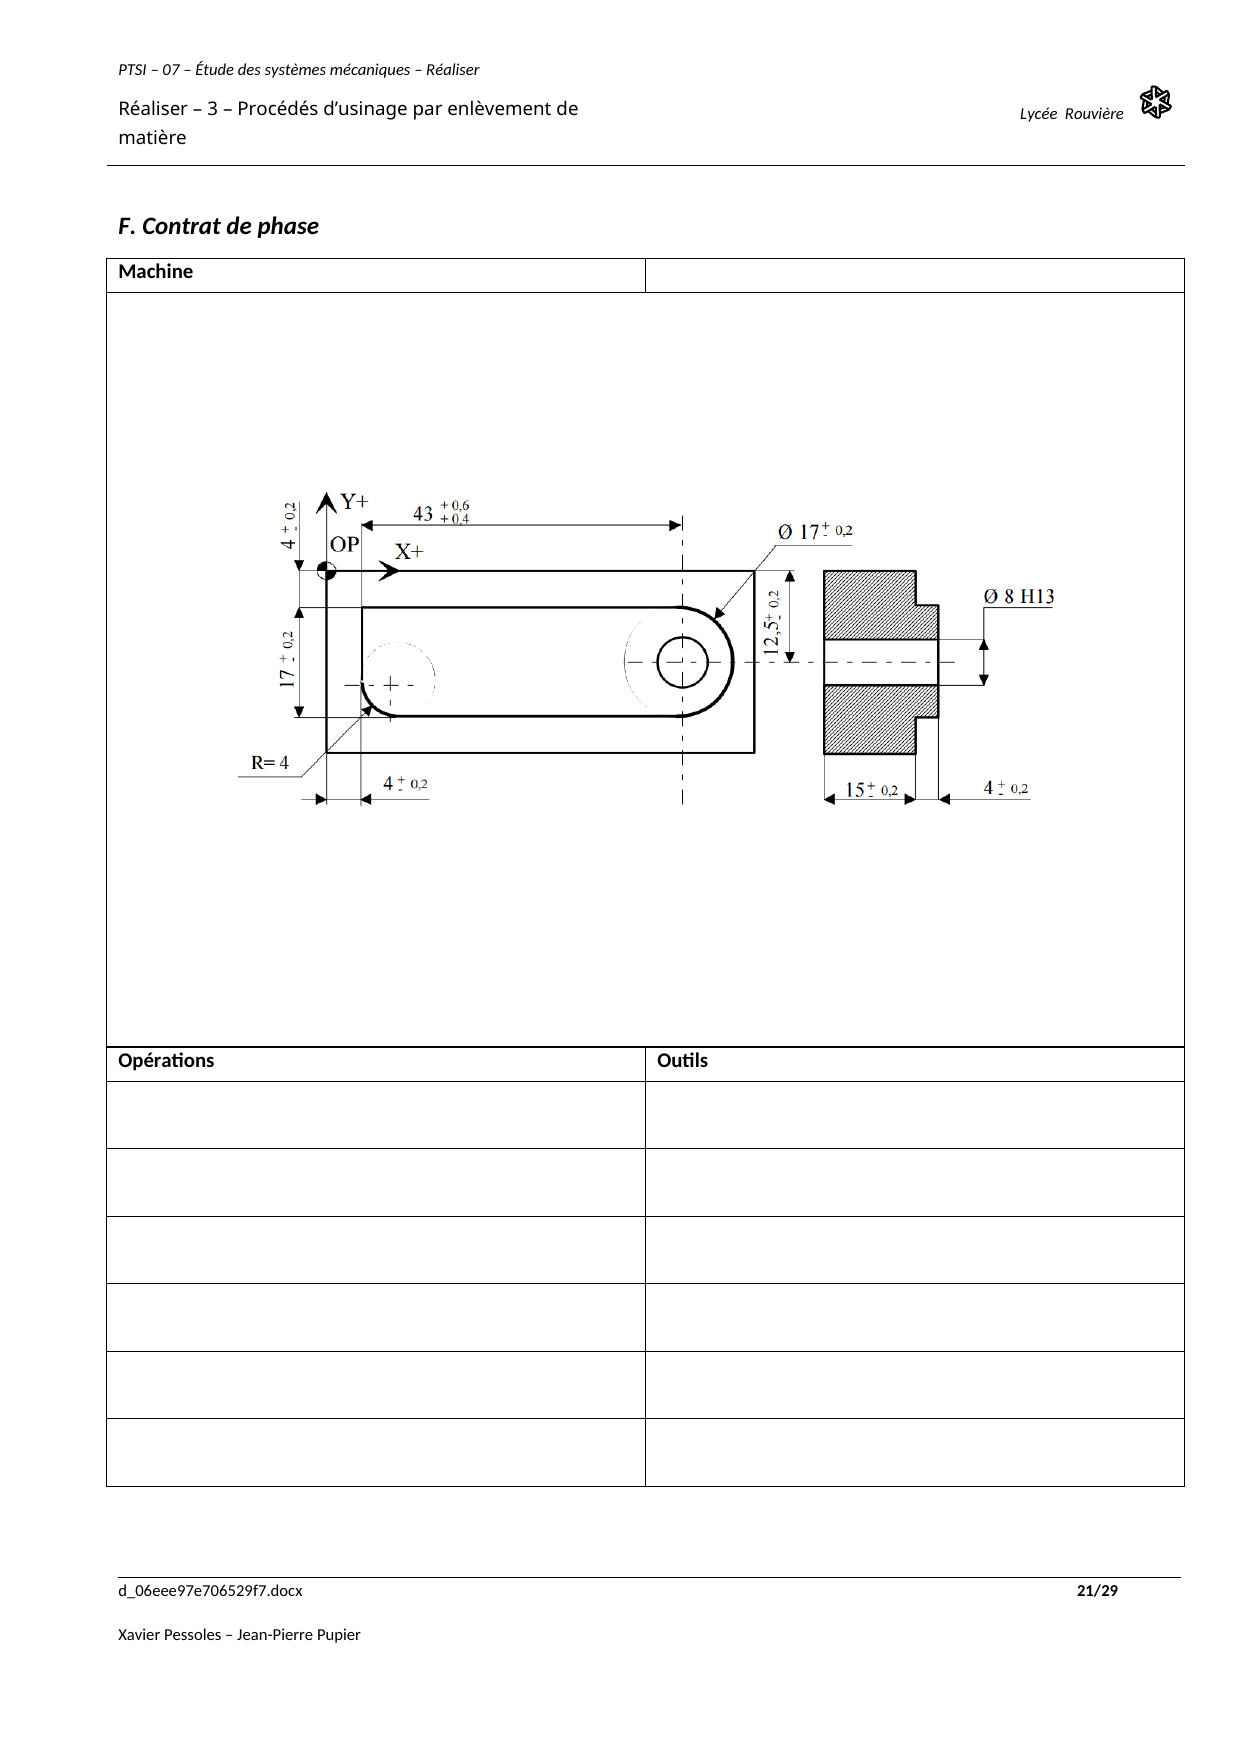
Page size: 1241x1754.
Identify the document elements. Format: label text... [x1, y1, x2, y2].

table_cell Outils [646, 1048, 1184, 1081]
table_cell [646, 1352, 1184, 1418]
table_cell [107, 1284, 645, 1351]
table_cell [646, 1082, 1184, 1148]
table_cell [107, 1217, 645, 1283]
table_cell [107, 1419, 645, 1486]
table_cell [646, 1284, 1184, 1351]
table_cell [646, 1419, 1184, 1486]
picture [237, 492, 1054, 806]
table_cell [107, 293, 1184, 1046]
subtitle Contrat de phase [118, 210, 1181, 241]
table_cell [107, 1082, 645, 1148]
table_header Machine [107, 259, 645, 292]
table_cell Opérations [107, 1048, 645, 1081]
table_cell [646, 1217, 1184, 1283]
table_header [646, 259, 1184, 292]
table_cell [646, 1149, 1184, 1216]
table_cell [107, 1352, 645, 1418]
table_cell [107, 1149, 645, 1216]
